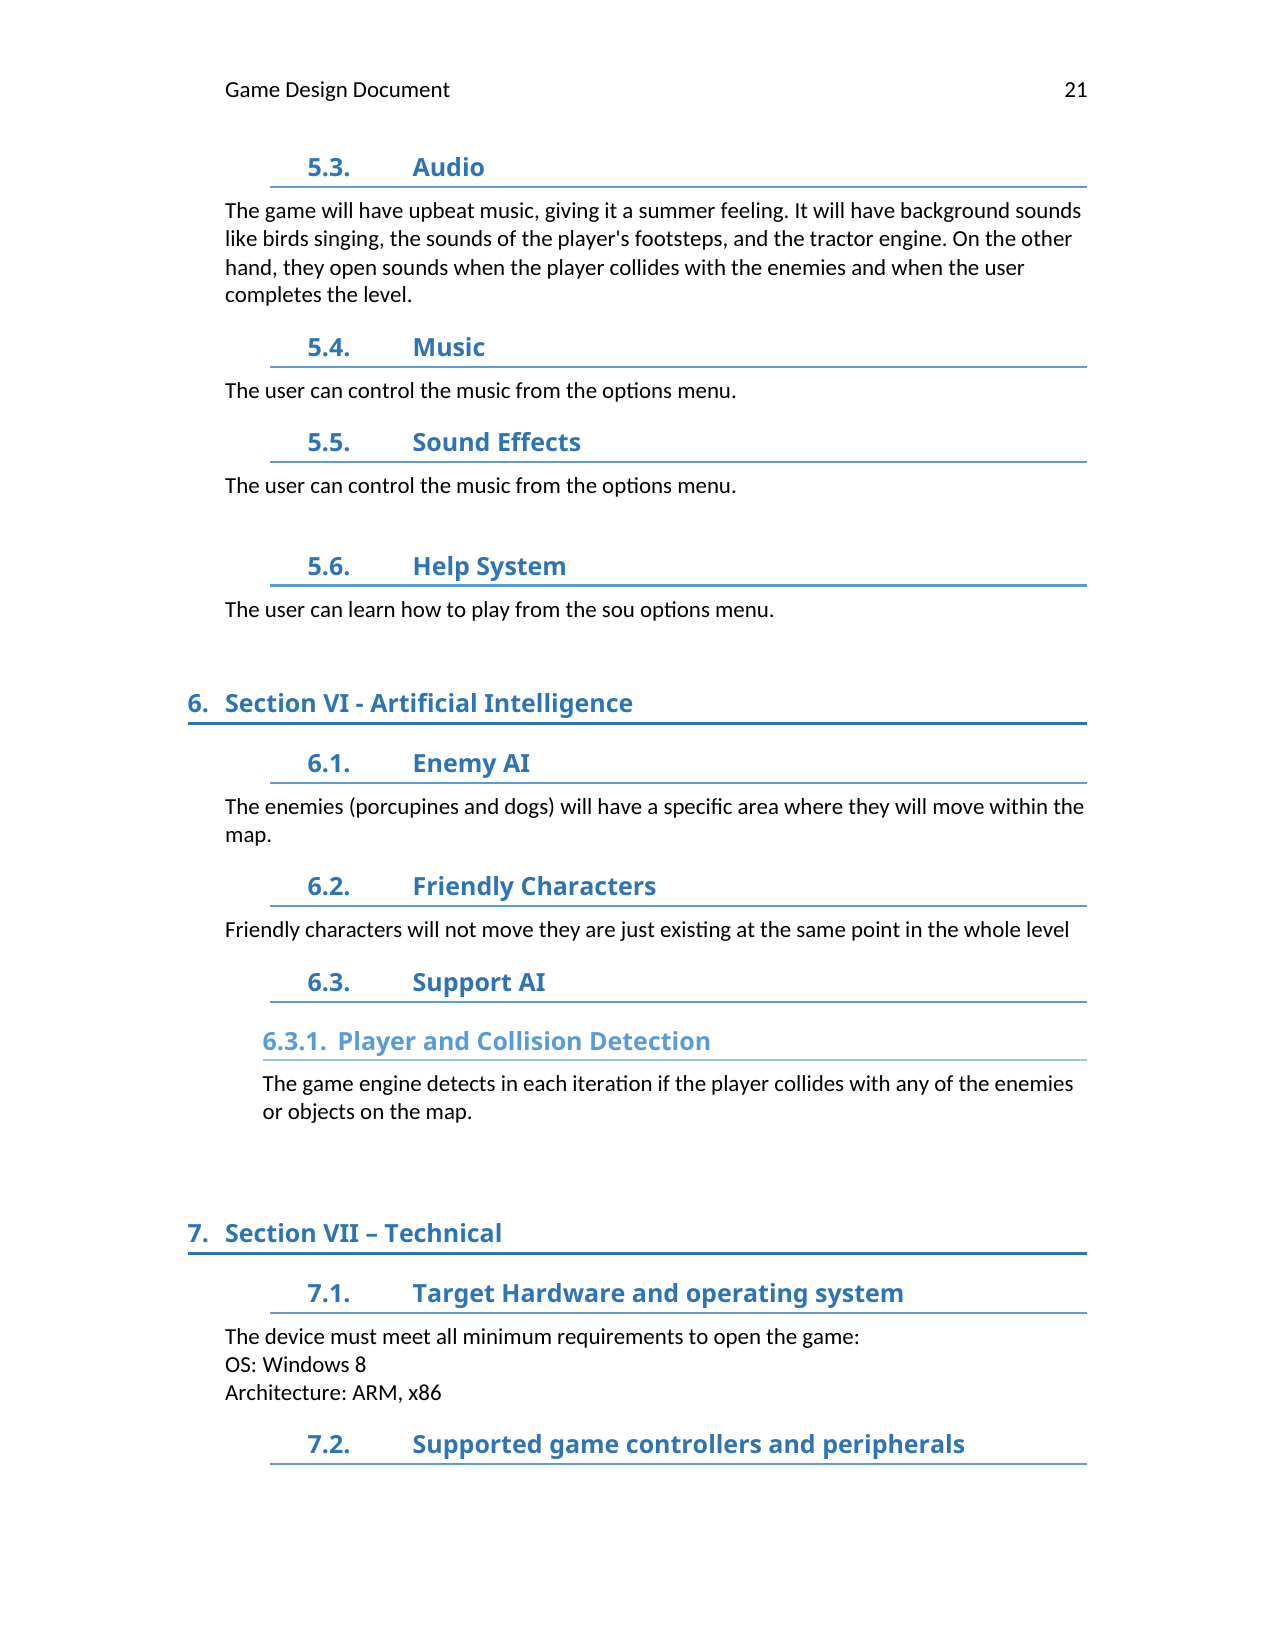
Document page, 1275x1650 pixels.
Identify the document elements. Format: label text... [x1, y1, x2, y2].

text The enemies (porcupines and dogs) will have a specific area where they will move within the map. [225, 792, 1087, 848]
text OS: Windows 8 [187, 1350, 1087, 1378]
subtitle Enemy AI [270, 746, 1087, 782]
text Friendly characters will not move they are just existing at the same point in the whole level [187, 916, 1087, 943]
text The user can control the music from the options menu. [187, 376, 1087, 404]
text The game engine detects in each iteration if the player collides with any of the enemies or objects on the map. [262, 1069, 1087, 1125]
subtitle Supported game controllers and peripherals [270, 1427, 1087, 1463]
text The user can control the music from the options menu. [187, 471, 1087, 499]
subtitle Audio [270, 150, 1087, 186]
subtitle Sound Effects [270, 425, 1087, 461]
subtitle Section VI - Artificial Intelligence [187, 685, 1087, 725]
text The device must meet all minimum requirements to open the game: [187, 1322, 1087, 1350]
subtitle Music [270, 329, 1087, 366]
subtitle Support AI [270, 964, 1087, 1001]
text The game will have upbeat music, giving it a summer feeling. It will have background sounds like birds singing, the sounds of the player's footsteps, and the tractor engine. On the other hand, they open sounds when the player collides with the enemies and when the user completes the level. [225, 197, 1087, 309]
subtitle Section VII – Technical [187, 1216, 1087, 1255]
subtitle Target Hardware and operating system [270, 1276, 1087, 1312]
text The user can learn how to play from the sou options menu. [187, 595, 1087, 623]
text Architecture: ARM, x86 [187, 1378, 1087, 1406]
subtitle Player and Collision Detection [262, 1023, 1087, 1061]
subtitle Friendly Characters [270, 869, 1087, 905]
subtitle Help System [270, 548, 1087, 584]
